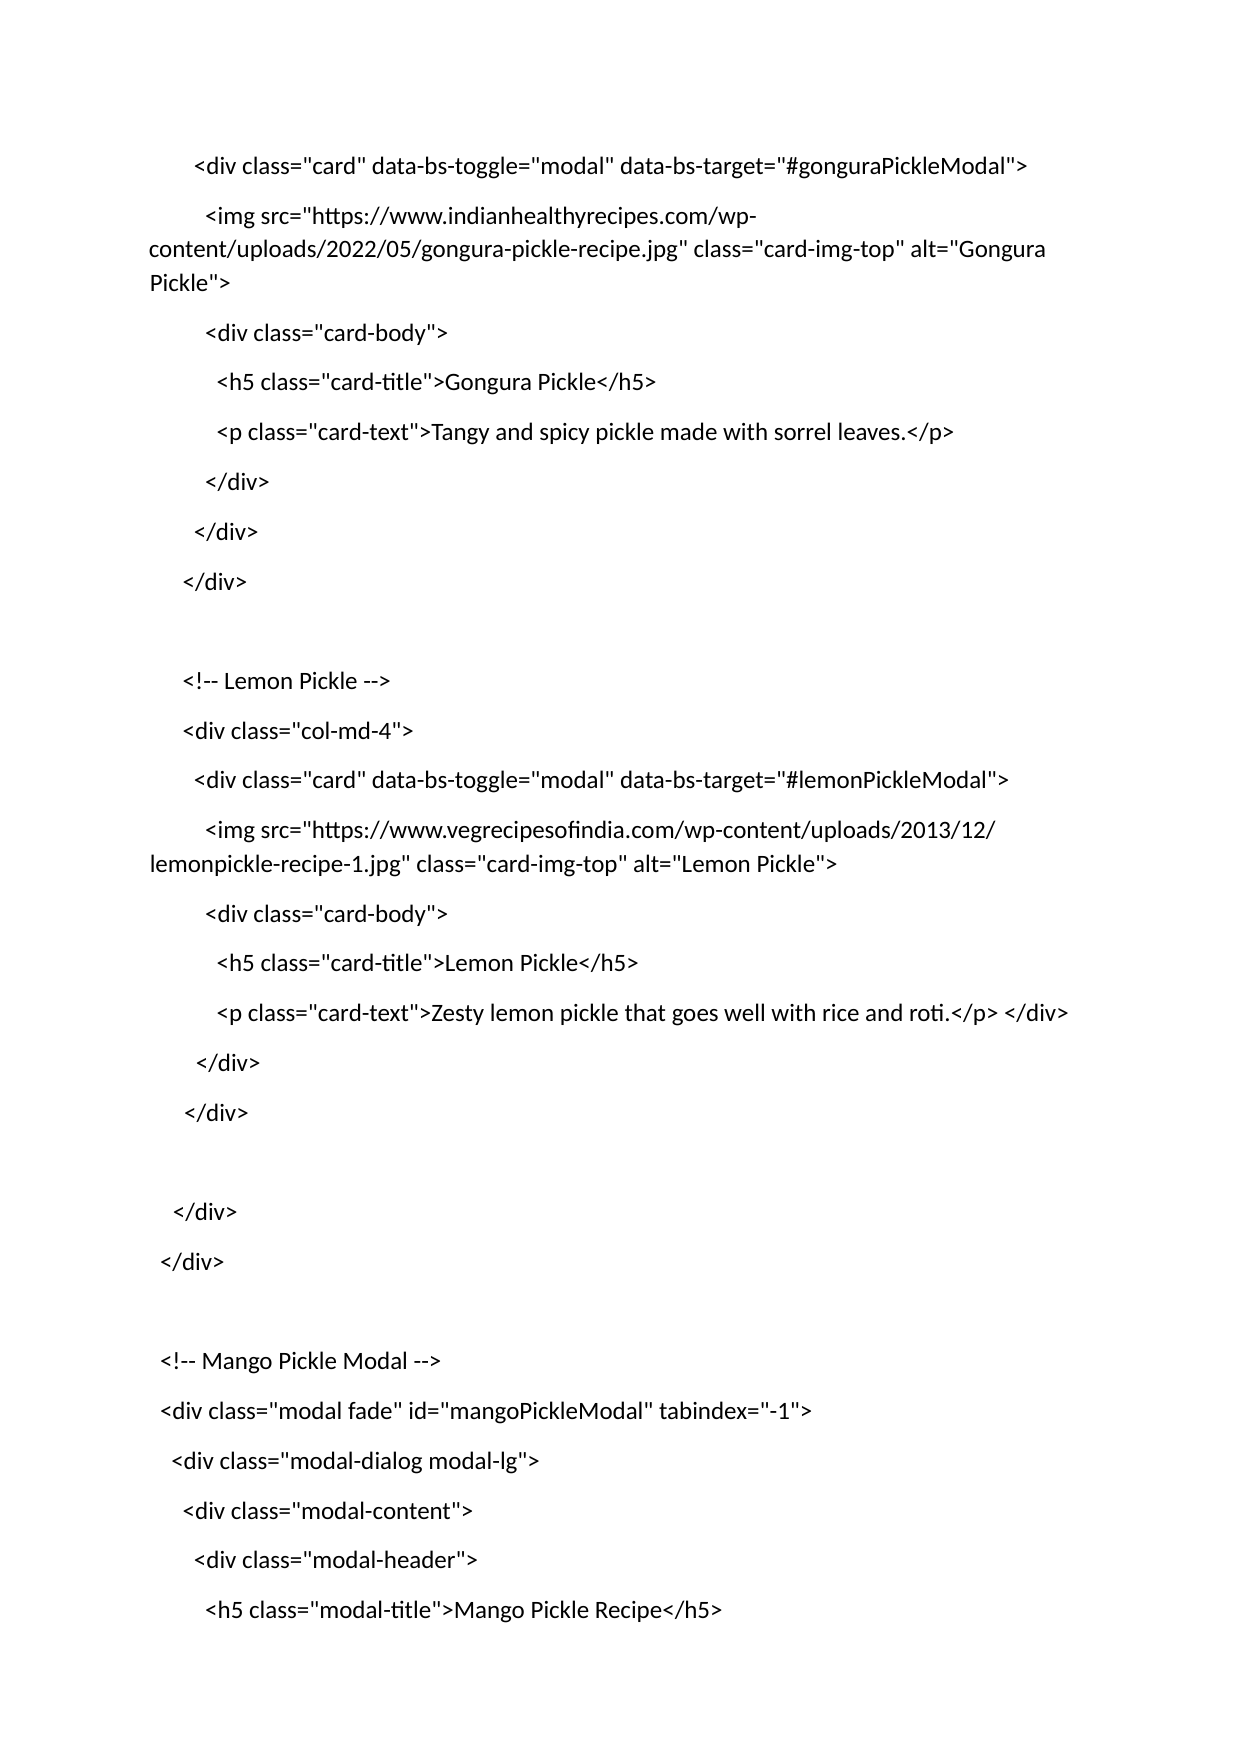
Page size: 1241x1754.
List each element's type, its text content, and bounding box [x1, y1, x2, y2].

text <div class="card" data-bs-toggle="modal" data-bs-target="#gonguraPickleModal"> [148, 150, 1091, 181]
text <div class="col-md-4"> [148, 715, 1091, 745]
text <div class="card-body"> [148, 317, 1091, 347]
text <div class="card" data-bs-toggle="modal" data-bs-target="#lemonPickleModal"> [148, 765, 1091, 795]
text <p class="card-text">Zesty lemon pickle that goes well with rice and roti.</p> </div> [148, 997, 1091, 1028]
text <img src="https://www.vegrecipesofindia.com/wp-content/uploads/2013/12/lemonpickle-recipe-1.jpg" class="card-img-top" alt="Lemon Pickle"> [148, 814, 1091, 878]
text </div> [196, 1047, 1091, 1078]
text <div class="modal-header"> [148, 1545, 1091, 1575]
text content/uploads/2022/05/gongura-pickle-recipe.jpg" class="card-img-top" alt="Gongura Pickle"> [148, 233, 1091, 297]
text <div class="modal fade" id="mangoPickleModal" tabindex="-1"> [148, 1395, 1091, 1426]
text <!-- Lemon Pickle --> [148, 665, 1091, 696]
text <h5 class="card-title">Lemon Pickle</h5> [148, 948, 1091, 978]
text <p class="card-text">Tangy and spicy pickle made with sorrel leaves.</p> [148, 416, 1091, 447]
text <img src="https://www.indianhealthyrecipes.com/wp- [148, 200, 1091, 230]
text <div class="modal-content"> [148, 1495, 1091, 1525]
text </div> [148, 1246, 1091, 1277]
text <div class="modal-dialog modal-lg"> [148, 1445, 1091, 1476]
text <h5 class="card-title">Gongura Pickle</h5> [148, 366, 1091, 397]
text <!-- Mango Pickle Modal --> [148, 1346, 1091, 1376]
text <div class="card-body"> [148, 898, 1091, 928]
text </div> [184, 1097, 1091, 1127]
text <h5 class="modal-title">Mango Pickle Recipe</h5> [148, 1594, 1091, 1625]
text </div> [148, 516, 1091, 546]
text </div> [173, 1196, 1091, 1227]
text </div> [148, 466, 1091, 497]
text </div> [148, 566, 1091, 596]
